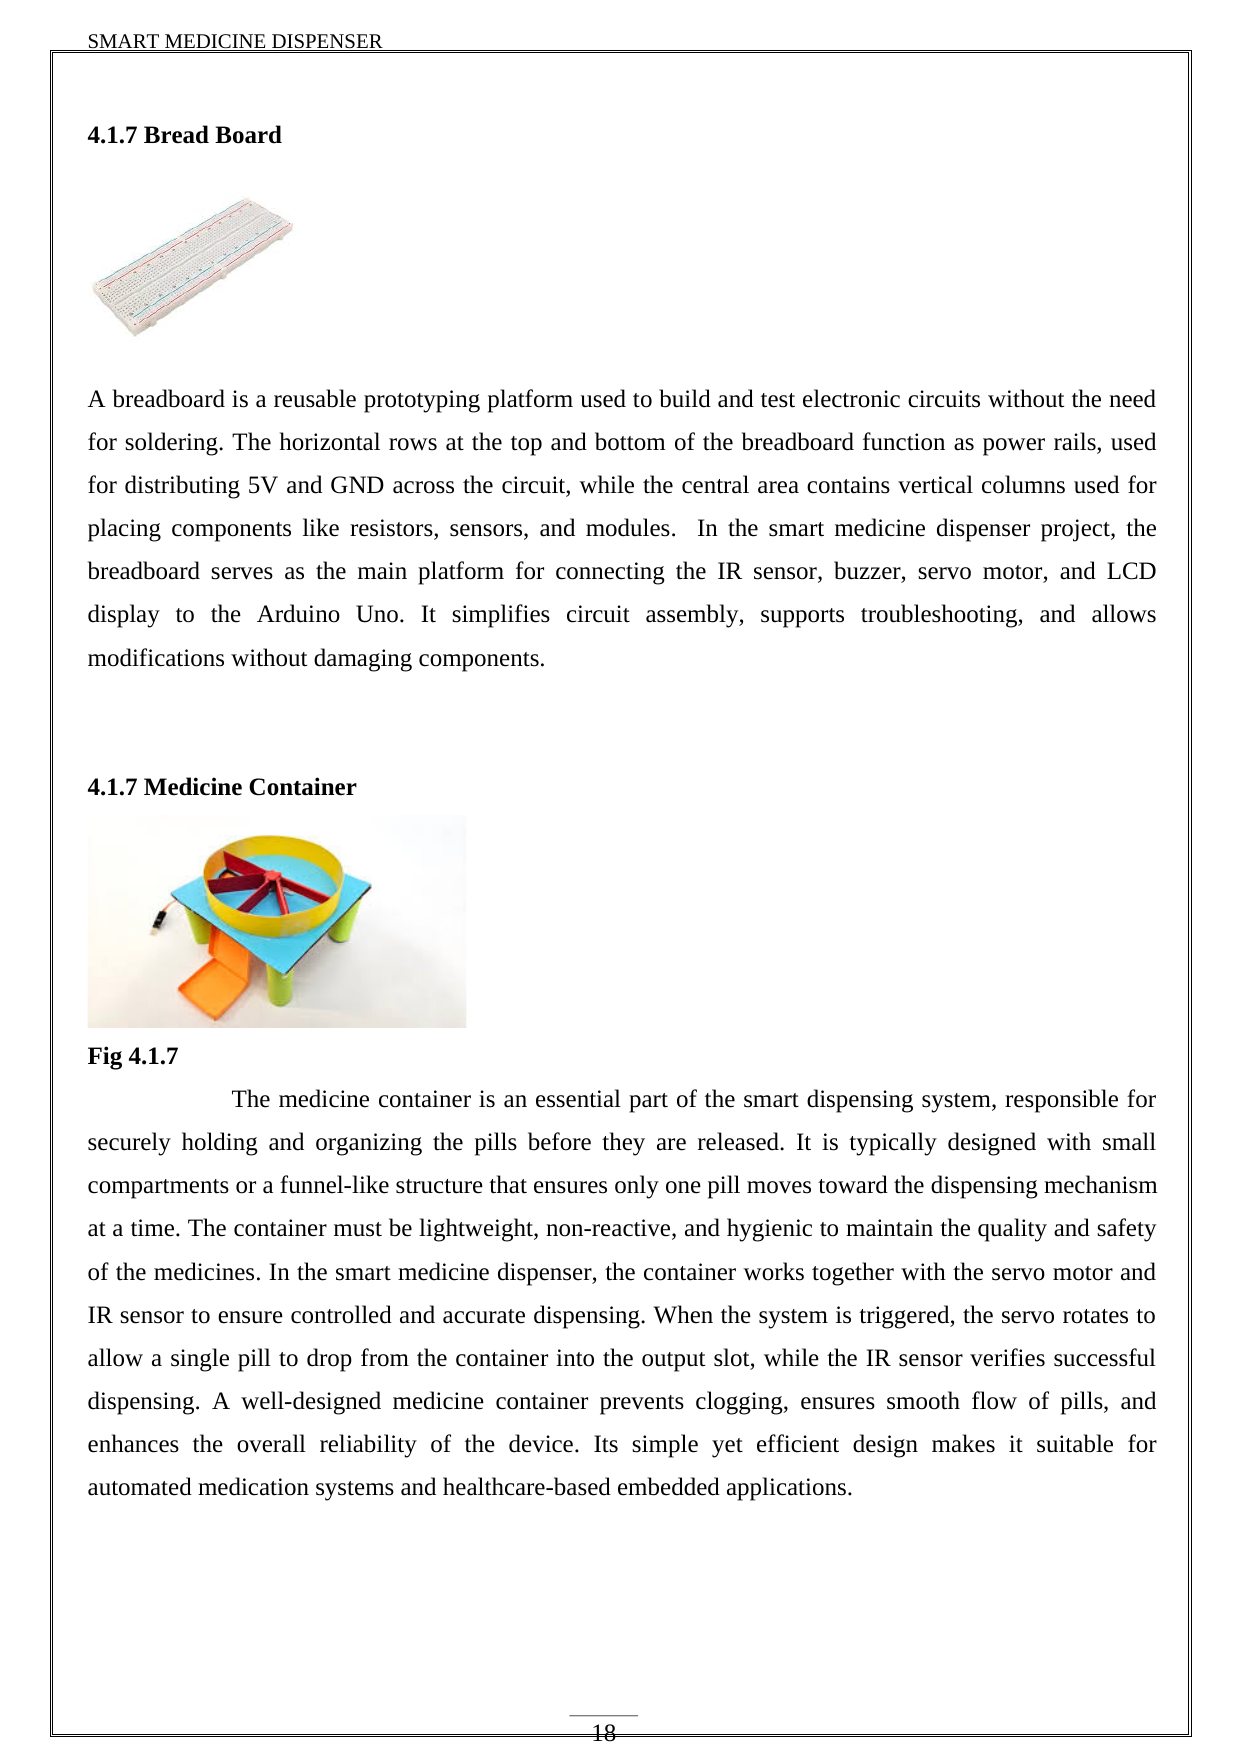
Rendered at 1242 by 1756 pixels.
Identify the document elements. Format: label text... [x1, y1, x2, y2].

text 4.1.7 Medicine Container [87, 772, 1158, 801]
text The medicine container is an essential part of the smart dispensing system, responsible for securely holding and organizing the pills before they are released. It is typically designed with small compartments or a funnel-like structure that ensures only one pill moves toward the dispensing mechanism at a time. The container must be lightweight, non-reactive, and hygienic to maintain the quality and safety of the medicines. In the smart medicine dispenser, the container works together with the servo motor and IR sensor to ensure controlled and accurate dispensing. When the system is triggered, the servo rotates to allow a single pill to drop from the container into the output slot, while the IR sensor verifies successful dispensing. A well-designed medicine container prevents clogging, ensures smooth flow of pills, and enhances the overall reliability of the device. Its simple yet efficient design makes it suitable for automated medication systems and healthcare-based embedded applications. [87, 1084, 1158, 1501]
picture [87, 163, 295, 371]
text 4.1.7 Bread Board [87, 120, 1158, 149]
text A breadboard is a reusable prototyping platform used to build and test electronic circuits without the need for soldering. The horizontal rows at the top and bottom of the breadboard function as power rails, used for distributing 5V and GND across the circuit, while the central area contains vertical columns used for placing components like resistors, sensors, and modules. In the smart medicine dispenser project, the breadboard serves as the main platform for connecting the IR sensor, buzzer, servo motor, and LCD display to the Arduino Uno. It simplifies circuit assembly, supports troubleshooting, and allows modifications without damaging components. [87, 384, 1158, 671]
picture [87, 815, 467, 1028]
text Fig 4.1.7 [87, 1041, 1158, 1070]
